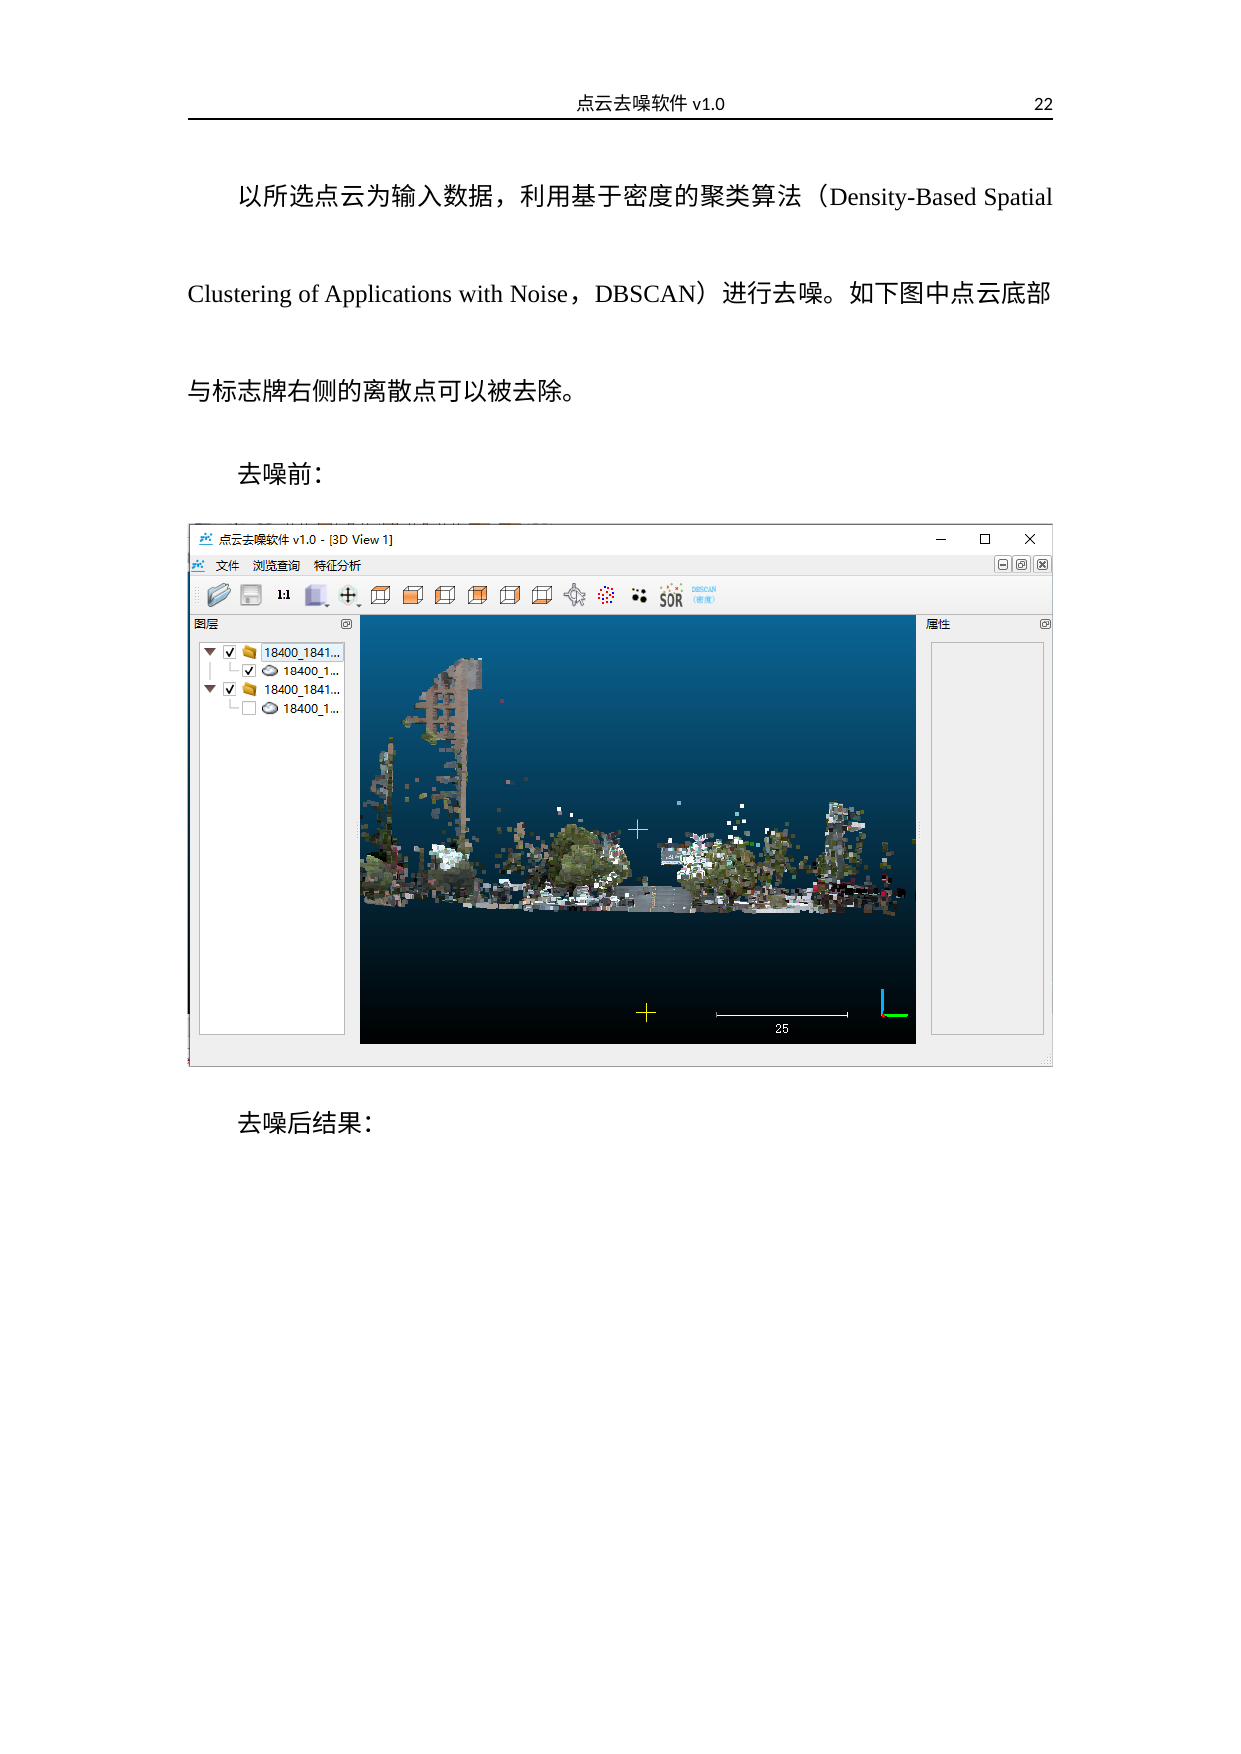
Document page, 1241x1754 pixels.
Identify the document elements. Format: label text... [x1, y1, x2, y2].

text 去噪前： [187, 440, 1053, 505]
picture [187, 523, 1053, 1067]
text 以所选点云为输入数据，利用基于密度的聚类算法（Density-Based Spatial Clustering of Applications with Noise，DBSCAN）进行去噪。如下图中点云底部与标志牌右侧的离散点可以被去除。 [187, 162, 1053, 422]
text 去噪后结果： [187, 1089, 1053, 1154]
